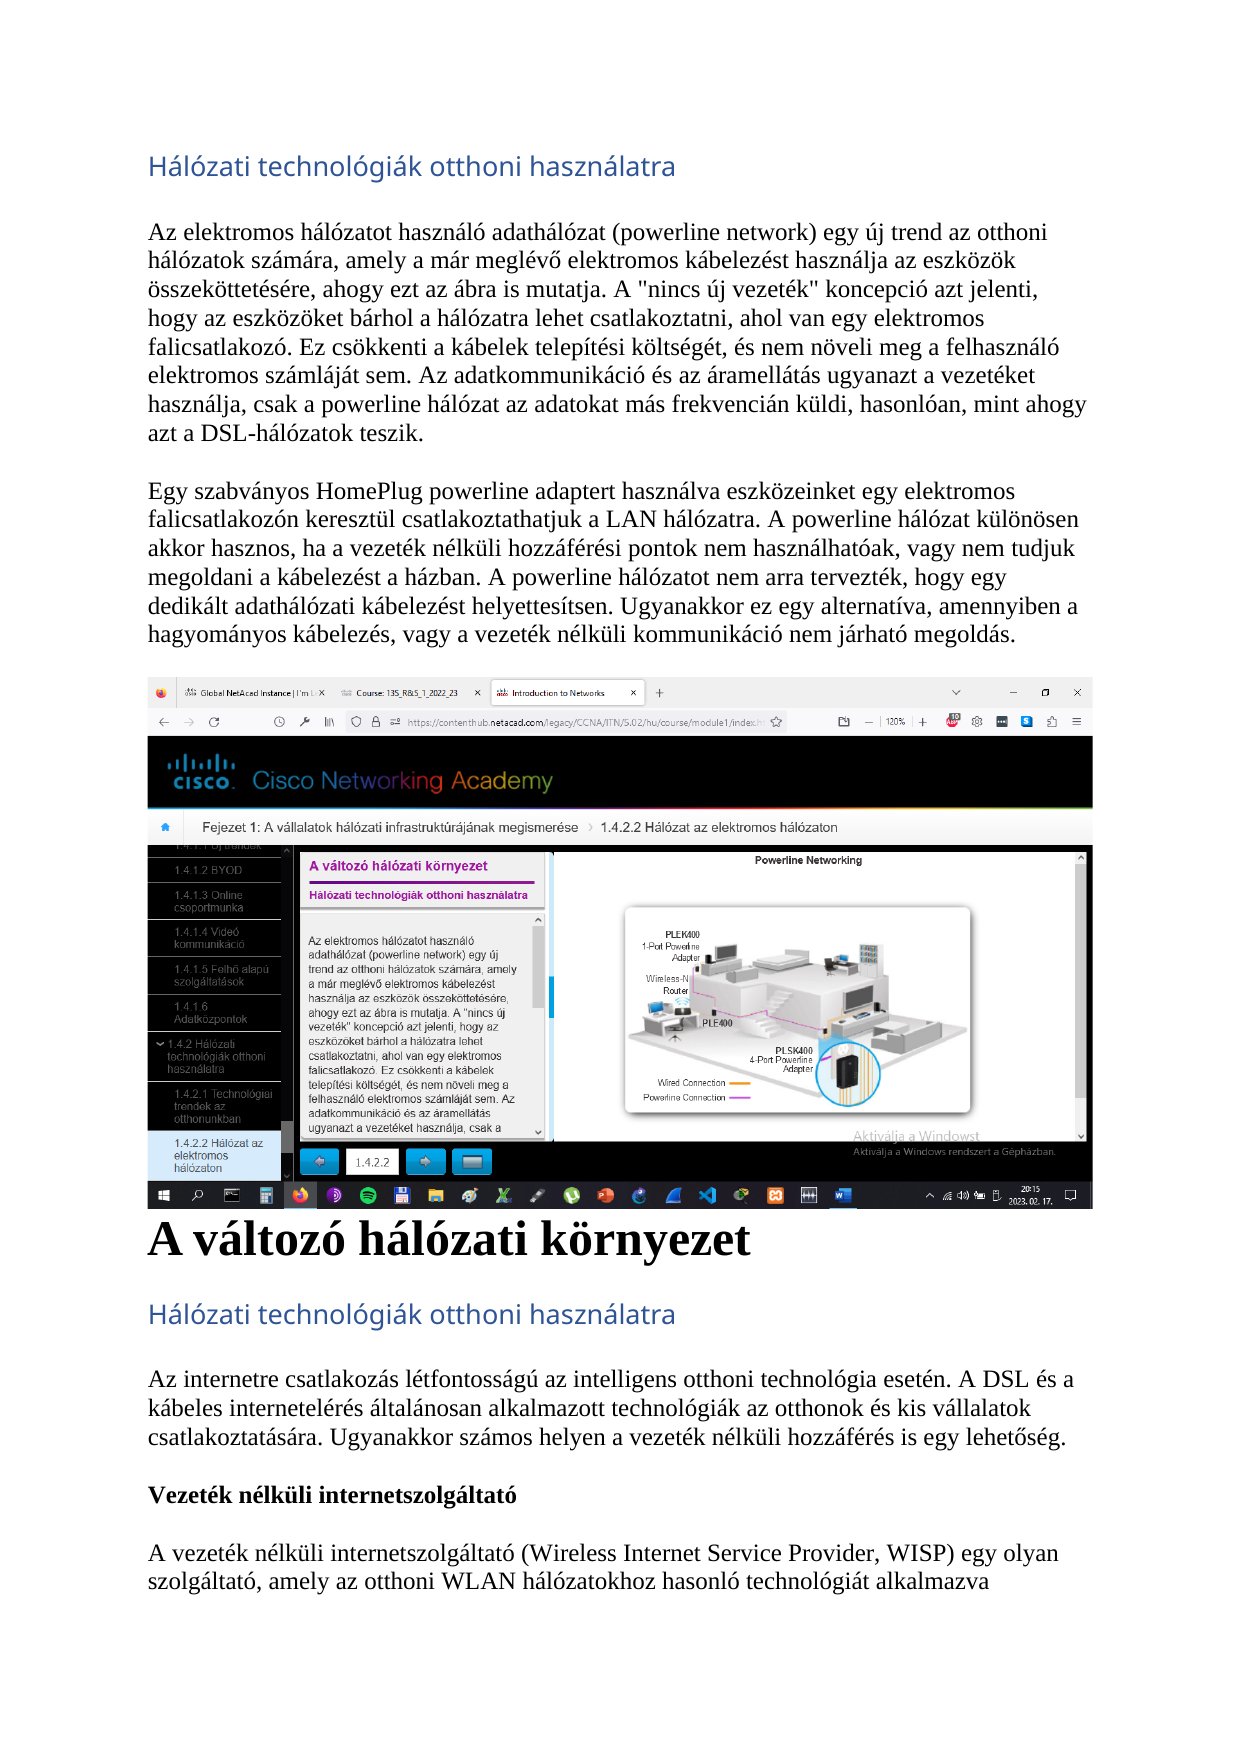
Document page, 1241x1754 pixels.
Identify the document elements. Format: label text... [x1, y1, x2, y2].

text Az elektromos hálózatot használó adathálózat (powerline network) egy új trend az otthoni hálózatok számára, amely a már meglévő elektromos kábelezést használja az eszközök összeköttetésére, ahogy ezt az ábra is mutatja. A "nincs új vezeték" koncepció azt jelenti, hogy az eszközöket bárhol a hálózatra lehet csatlakoztatni, ahol van egy elektromos falicsatlakozó. Ez csökkenti a kábelek telepítési költségét, és nem növeli meg a felhasználó elektromos számláját sem. Az adatkommunikáció és az áramellátás ugyanazt a vezetéket használja, csak a powerline hálózat az adatokat más frekvencián küldi, hasonlóan, mint ahogy azt a DSL-hálózatok teszik. [148, 217, 1093, 447]
subtitle A változó hálózati környezet [148, 1209, 1093, 1266]
subtitle Hálózati technológiák otthoni használatra [148, 1295, 1093, 1332]
text Vezeték nélküli internetszolgáltató [148, 1480, 1093, 1508]
subtitle Hálózati technológiák otthoni használatra [148, 148, 1093, 184]
text Egy szabványos HomePlug powerline adaptert használva eszközeinket egy elektromos falicsatlakozón keresztül csatlakoztathatjuk a LAN hálózatra. A powerline hálózat különösen akkor hasznos, ha a vezeték nélküli hozzáférési pontok nem használhatóak, vagy nem tudjuk megoldani a kábelezést a házban. A powerline hálózatot nem arra tervezték, hogy egy dedikált adathálózati kábelezést helyettesítsen. Ugyanakkor ez egy alternatíva, amennyiben a hagyományos kábelezés, vagy a vezeték nélküli kommunikáció nem járható megoldás. [148, 476, 1093, 648]
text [148, 1538, 1093, 1595]
picture [147, 677, 1093, 1209]
text Az internetre csatlakozás létfontosságú az intelligens otthoni technológia esetén. A DSL és a kábeles internetelérés általánosan alkalmazott technológiák az otthonok és kis vállalatok csatlakoztatására. Ugyanakkor számos helyen a vezeték nélküli hozzáférés is egy lehetőség. [148, 1364, 1093, 1451]
